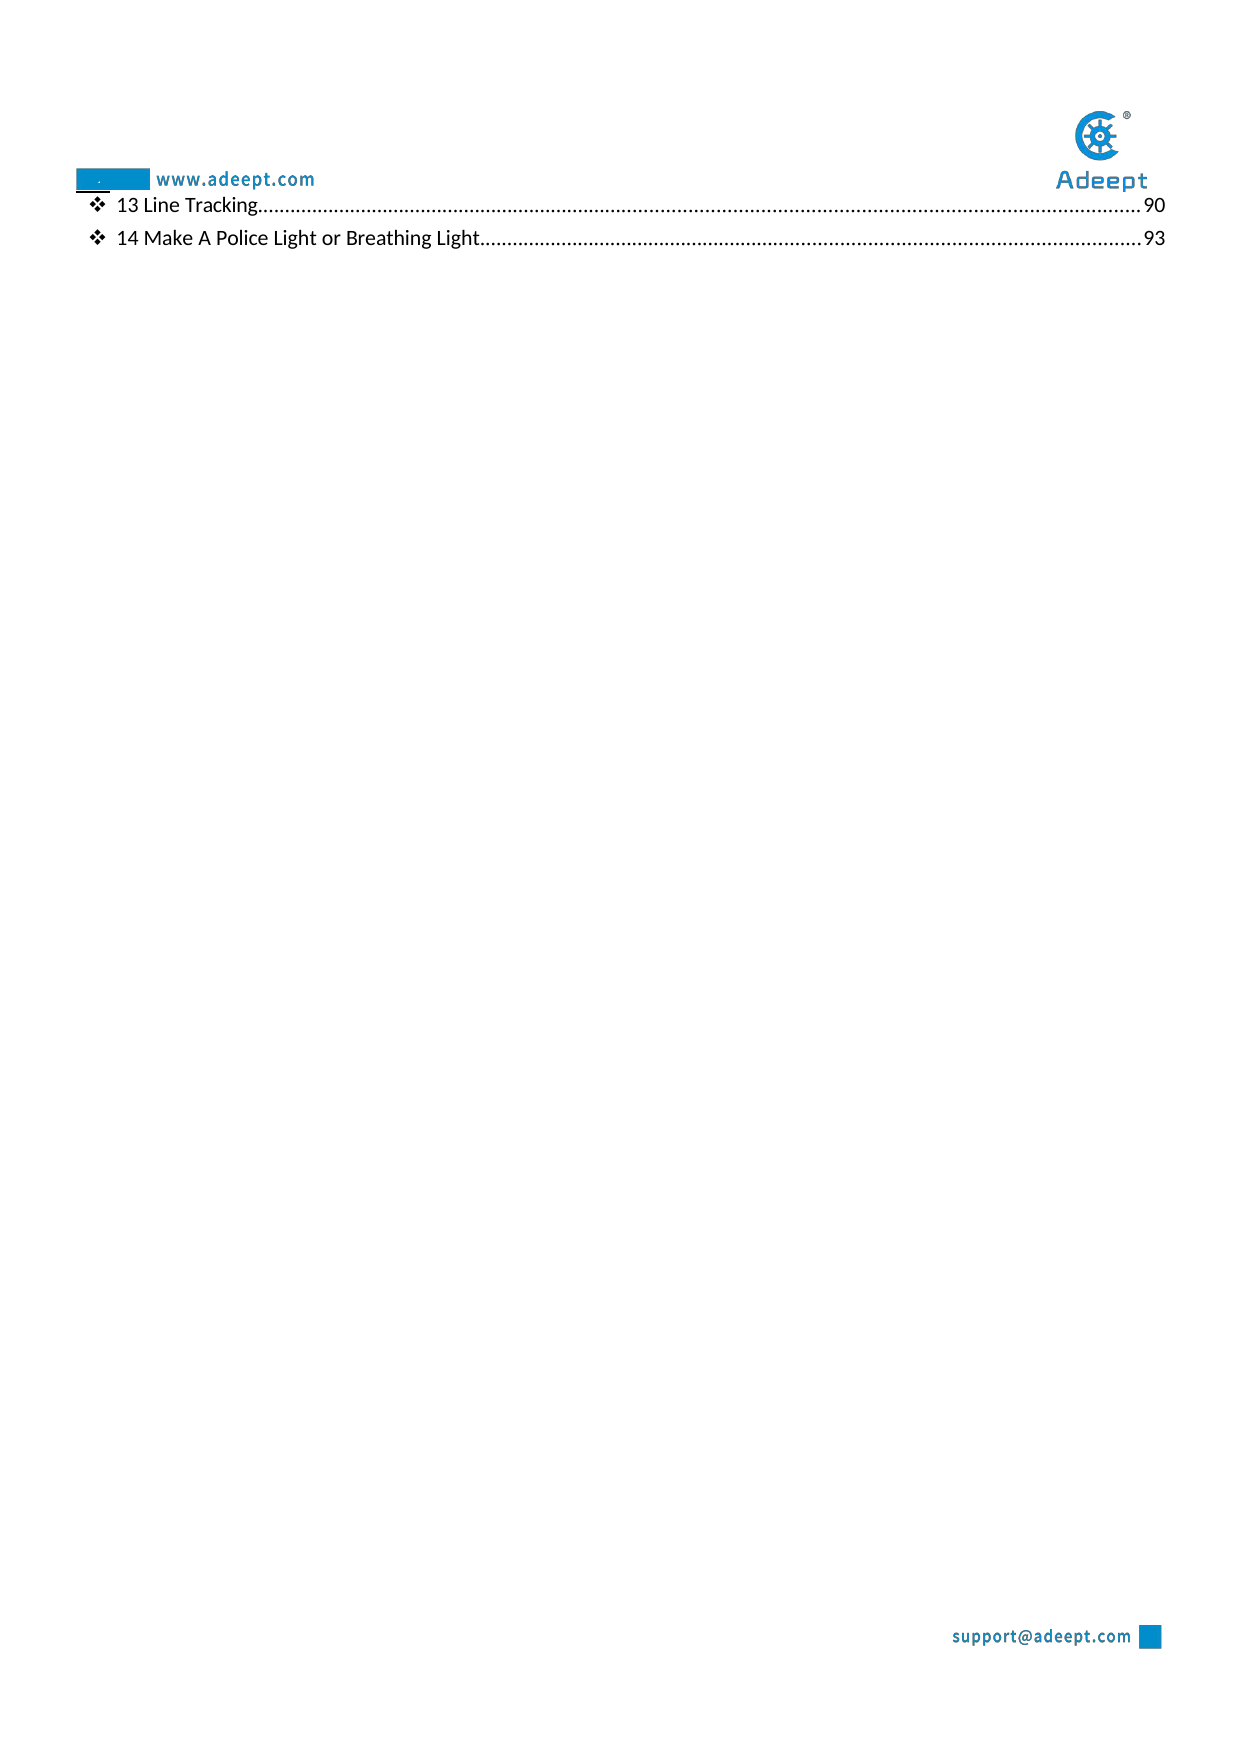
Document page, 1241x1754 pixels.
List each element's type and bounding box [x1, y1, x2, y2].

picture [946, 1625, 1139, 1649]
picture [1056, 111, 1147, 192]
picture [75, 167, 343, 191]
